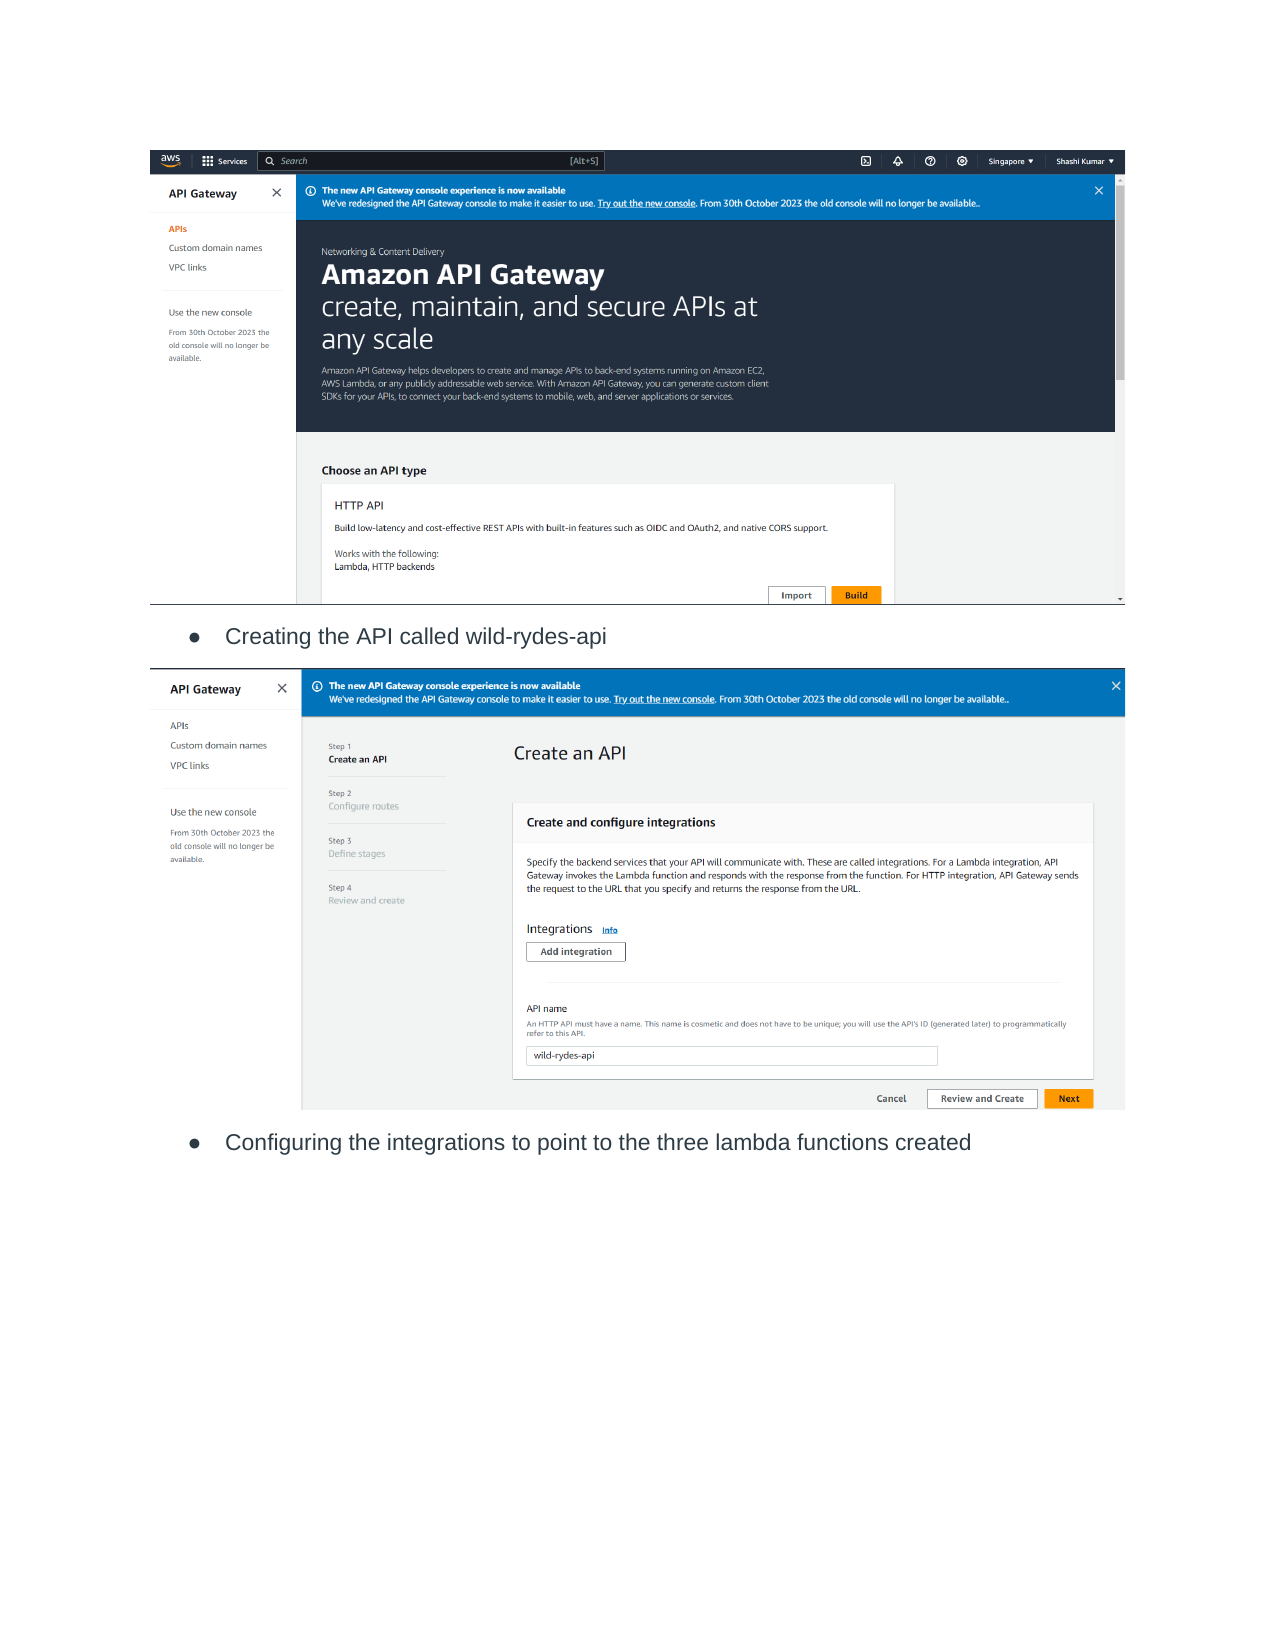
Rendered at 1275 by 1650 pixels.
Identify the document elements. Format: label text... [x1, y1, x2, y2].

list Configuring the integrations to point to the three lambda functions created [187, 1128, 1125, 1155]
list Creating the API called wild-rydes-api [187, 623, 1125, 649]
picture [150, 150, 1125, 605]
picture [150, 668, 1125, 1110]
